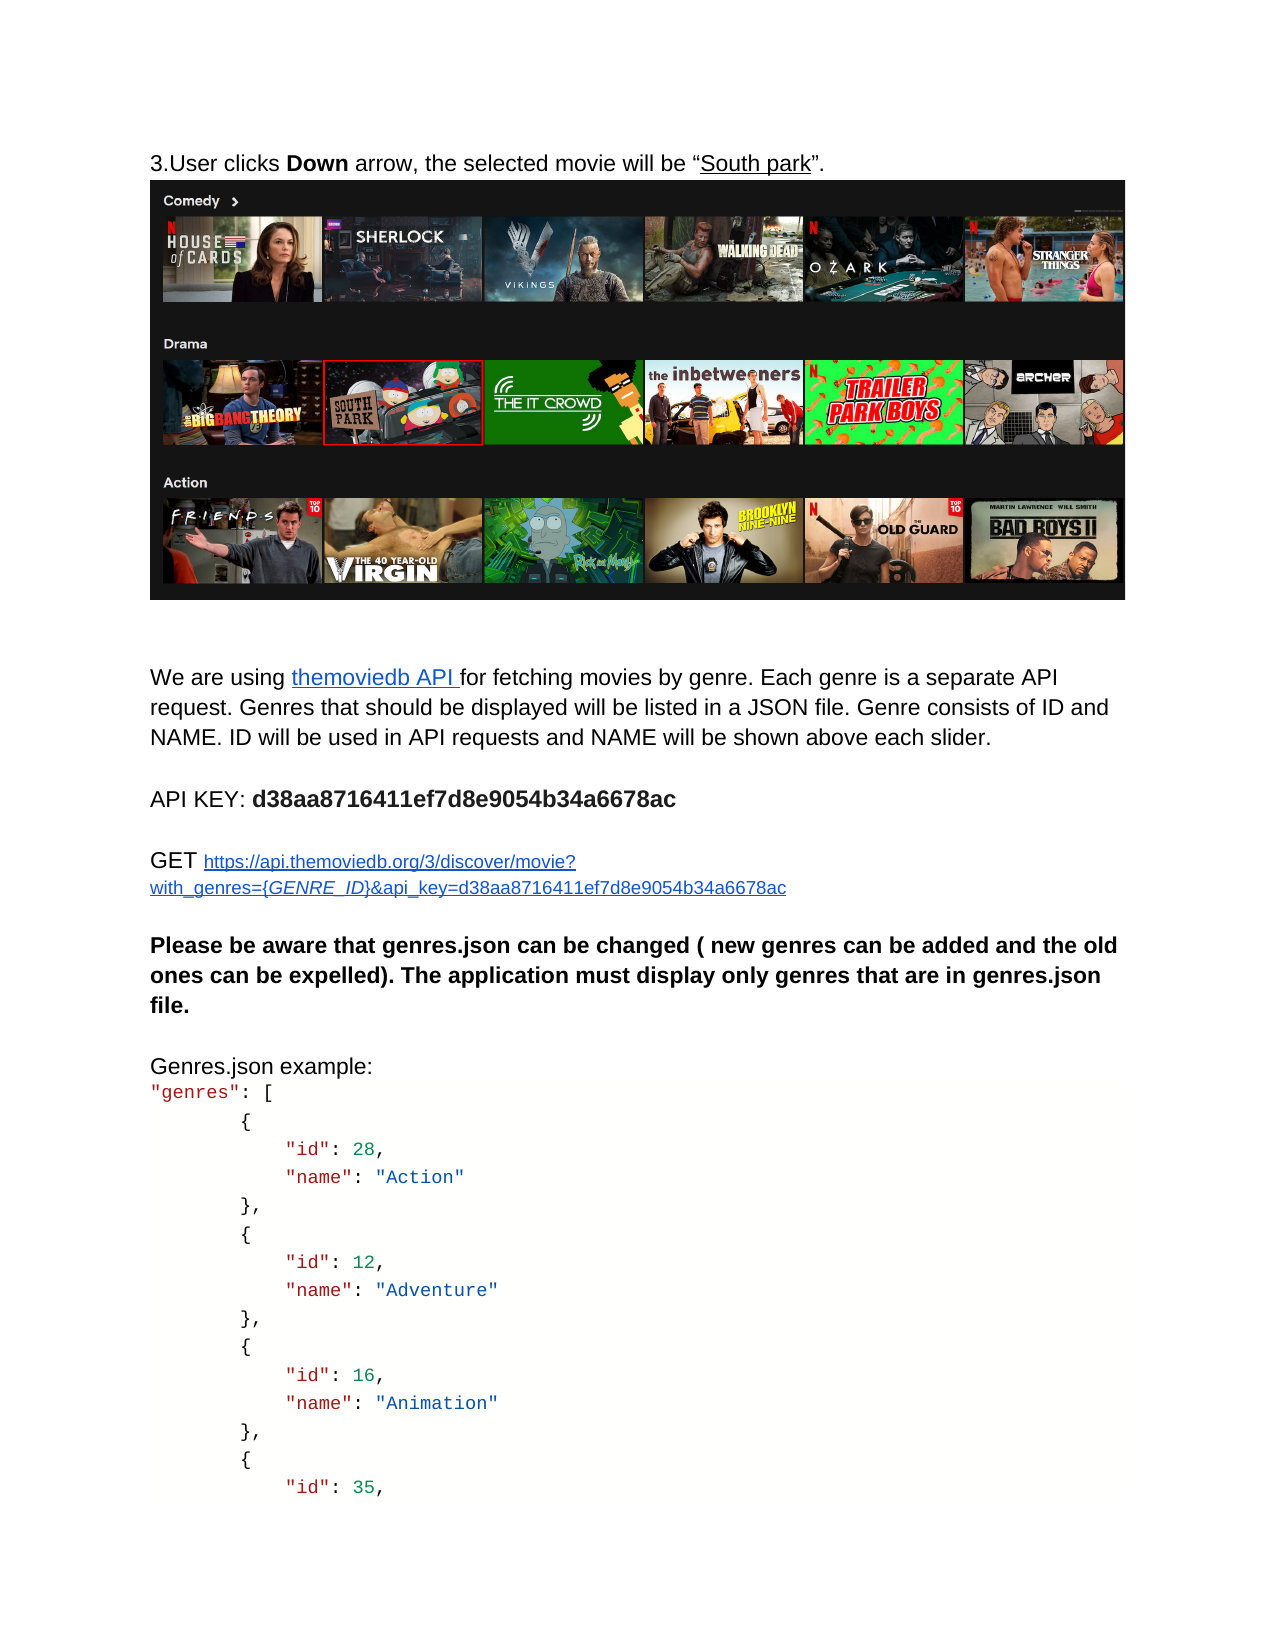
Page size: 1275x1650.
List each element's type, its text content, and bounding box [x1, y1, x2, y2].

text "name": "Adventure" [150, 1281, 1125, 1302]
text { [150, 1111, 1125, 1133]
text We are using themoviedb API for fetching movies by genre. Each genre is a separate API request. Genres that should be displayed will be listed in a JSON file. Genre consists of ID and NAME. ID will be used in API requests and NAME will be shown above each slider. [150, 664, 1125, 751]
text 3.User clicks Down arrow, the selected movie will be “South park”. [150, 150, 1125, 180]
text "id": 16, [150, 1365, 1125, 1387]
text "genres": [ [150, 1083, 1125, 1104]
text API KEY: d38aa8716411ef7d8e9054b34a6678ac [150, 754, 1125, 813]
text "id": 28, [150, 1139, 1125, 1161]
picture [150, 180, 1125, 600]
text "id": 12, [150, 1252, 1125, 1274]
text { [150, 1450, 1125, 1471]
text }, [150, 1196, 1125, 1217]
text }, [150, 1309, 1125, 1330]
text { [150, 1224, 1125, 1246]
text GET https://api.themoviedb.org/3/discover/movie?with_genres={GENRE_ID}&api_key=d38aa8716411ef7d8e9054b34a6678ac [150, 847, 1125, 928]
text Please be aware that genres.json can be changed ( new genres can be added and the old ones can be expelled). The application must display only genres that are in genres.json file. Genres.json example: [150, 932, 1125, 1079]
text "id": 35, [150, 1478, 1125, 1499]
text "name": "Animation" [150, 1394, 1125, 1415]
text { [150, 1337, 1125, 1358]
text "name": "Action" [150, 1168, 1125, 1189]
text }, [150, 1422, 1125, 1443]
